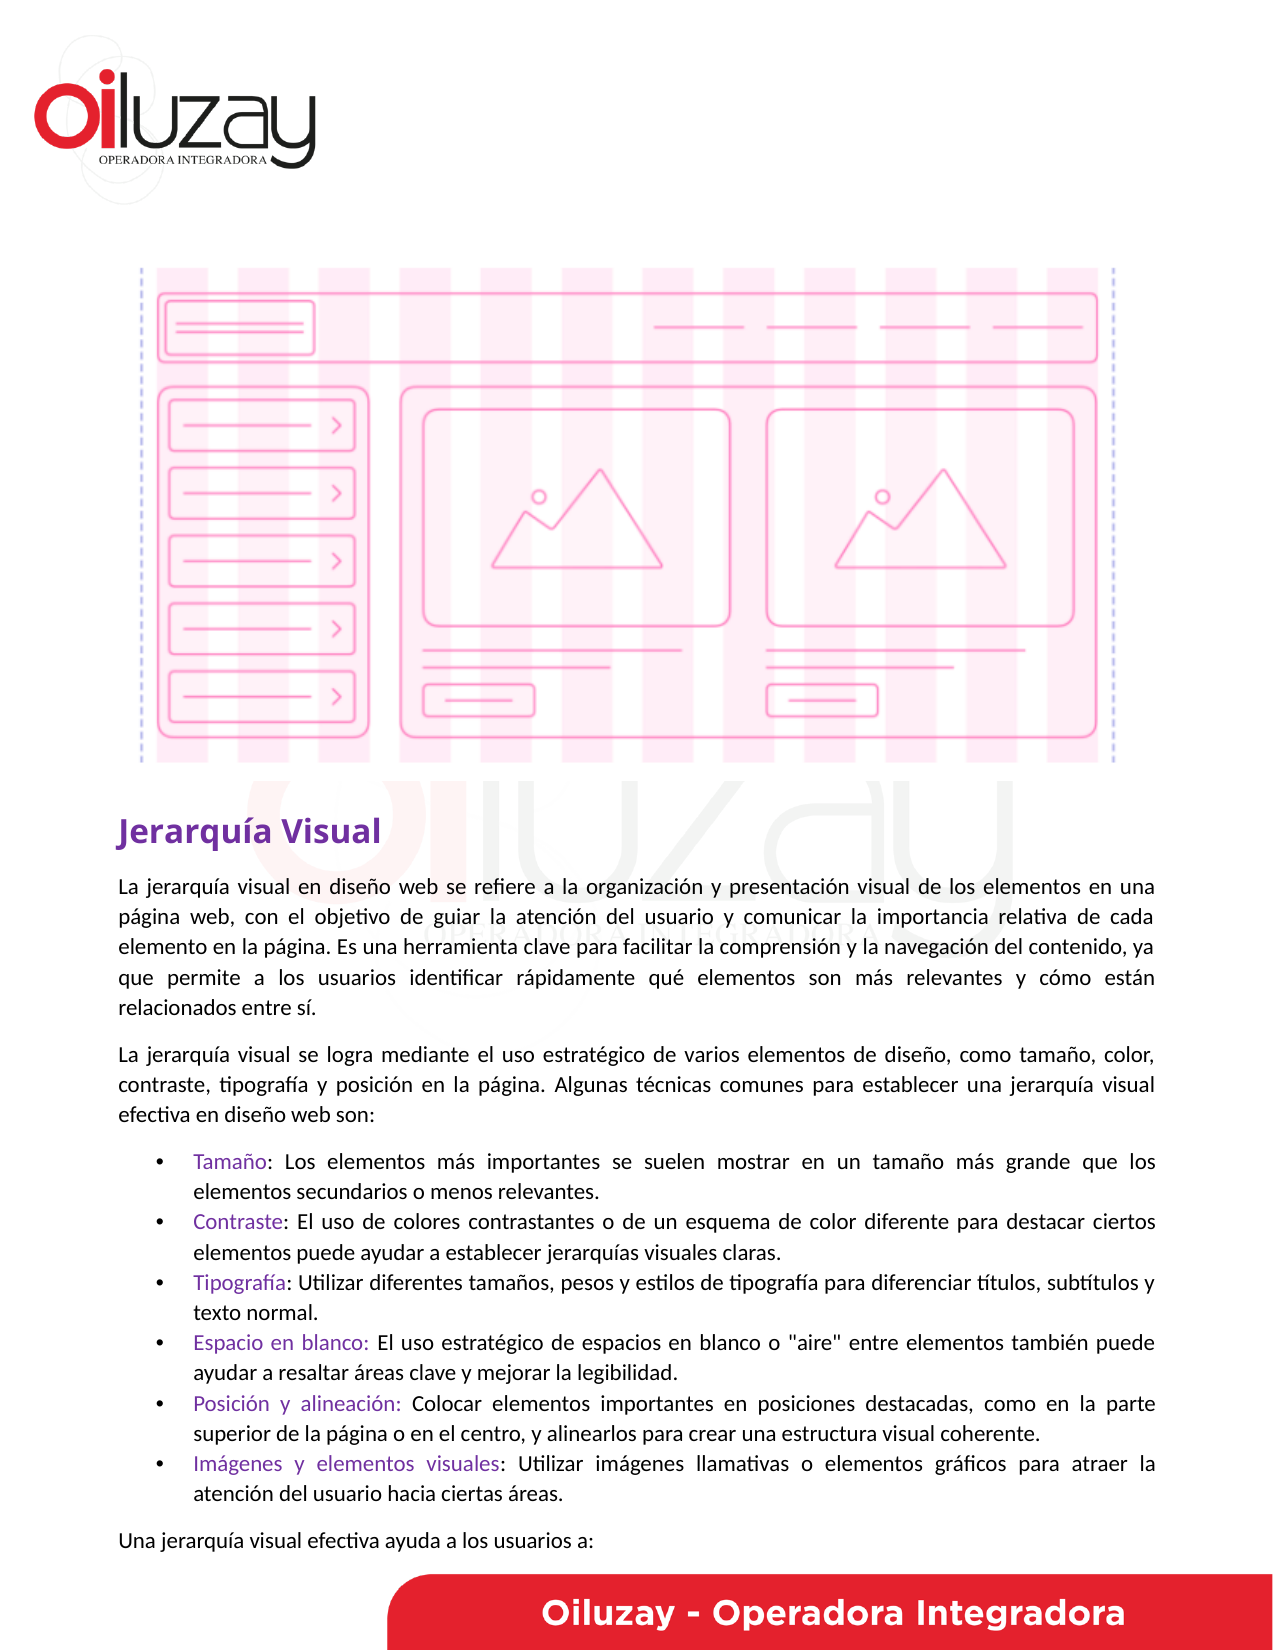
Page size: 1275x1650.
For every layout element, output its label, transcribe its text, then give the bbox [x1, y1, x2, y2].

text Una jerarquía visual efectiva ayuda a los usuarios a: [118, 1526, 1157, 1554]
list Tamaño: Los elementos más importantes se suelen mostrar en un tamaño más grande que los elementos secundarios o menos relevantes. [156, 1147, 1157, 1205]
text La jerarquía visual se logra mediante el uso estratégico de varios elementos de diseño, como tamaño, color, contraste, tipografía y posición en la página. Algunas técnicas comunes para establecer una jerarquía visual efectiva en diseño web son: [118, 1040, 1157, 1128]
list Tipografía: Utilizar diferentes tamaños, pesos y estilos de tipografía para diferenciar títulos, subtítulos y texto normal. [156, 1268, 1157, 1326]
list Imágenes y elementos visuales: Utilizar imágenes llamativas o elementos gráficos para atraer la atención del usuario hacia ciertas áreas. [156, 1449, 1157, 1507]
text La jerarquía visual en diseño web se refiere a la organización y presentación visual de los elementos en una página web, con el objetivo de guiar la atención del usuario y comunicar la importancia relativa de cada elemento en la página. Es una herramienta clave para facilitar la comprensión y la navegación del contenido, ya que permite a los usuarios identificar rápidamente qué elementos son más relevantes y cómo están relacionados entre sí. [118, 872, 1157, 1021]
list Posición y alineación: Colocar elementos importantes en posiciones destacadas, como en la parte superior de la página o en el centro, y alinearlos para crear una estructura visual coherente. [156, 1389, 1157, 1447]
list Contraste: El uso de colores contrastantes o de un esquema de color diferente para destacar ciertos elementos puede ayudar a establecer jerarquías visuales claras. [156, 1207, 1157, 1266]
picture [0, 0, 1273, 1650]
list Espacio en blanco: El uso estratégico de espacios en blanco o "aire" entre elementos también puede ayudar a resaltar áreas clave y mejorar la legibilidad. [156, 1328, 1157, 1387]
subtitle Jerarquía Visual [118, 807, 1157, 853]
